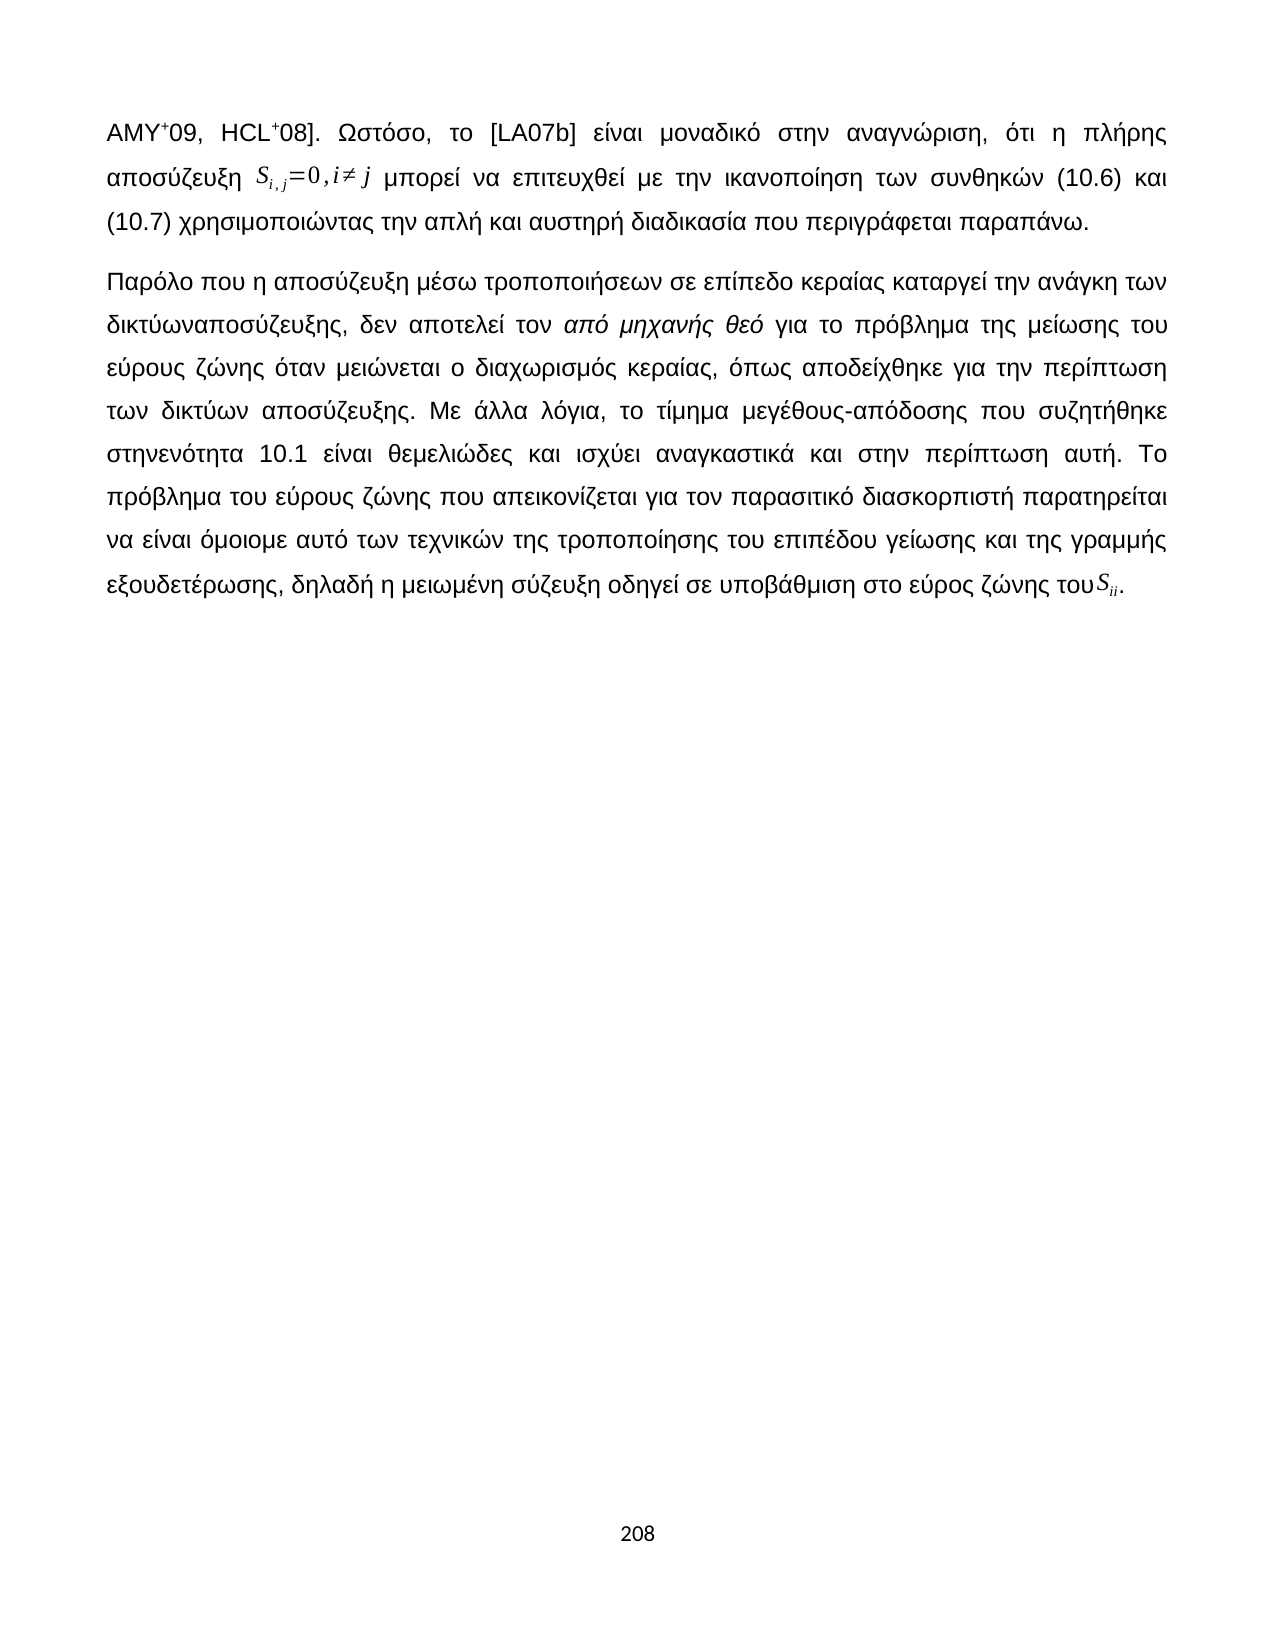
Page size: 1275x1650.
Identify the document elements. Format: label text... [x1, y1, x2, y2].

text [106, 118, 1169, 236]
text Παρόλο που η αποσύζευξη μέσω τροποποιήσεων σε επίπεδο κεραίας καταργεί την ανάγκη των δικτύωναποσύζευξης, δεν αποτελεί τον από μηχανής θεό για το πρόβλημα της μείωσης του εύρους ζώνης όταν μειώνεται ο διαχωρισμός κεραίας, όπως αποδείχθηκε για την περίπτωση των δικτύων αποσύζευξης. Με άλλα λόγια, το τίμημα μεγέθους-απόδοσης που συζητήθηκε στηνενότητα 10.1 είναι θεμελιώδες και ισχύει αναγκαστικά και στην περίπτωση αυτή. Το πρόβλημα του εύρους ζώνης που απεικονίζεται για τον παρασιτικό διασκορπιστή παρατηρείται να είναι όμοιομε αυτό των τεχνικών της τροποποίησης του επιπέδου γείωσης και της γραμμής εξουδετέρωσης, δηλαδή η μειωμένη σύζευξη οδηγεί σε υποβάθμιση στο εύρος ζώνης του. [106, 267, 1169, 600]
